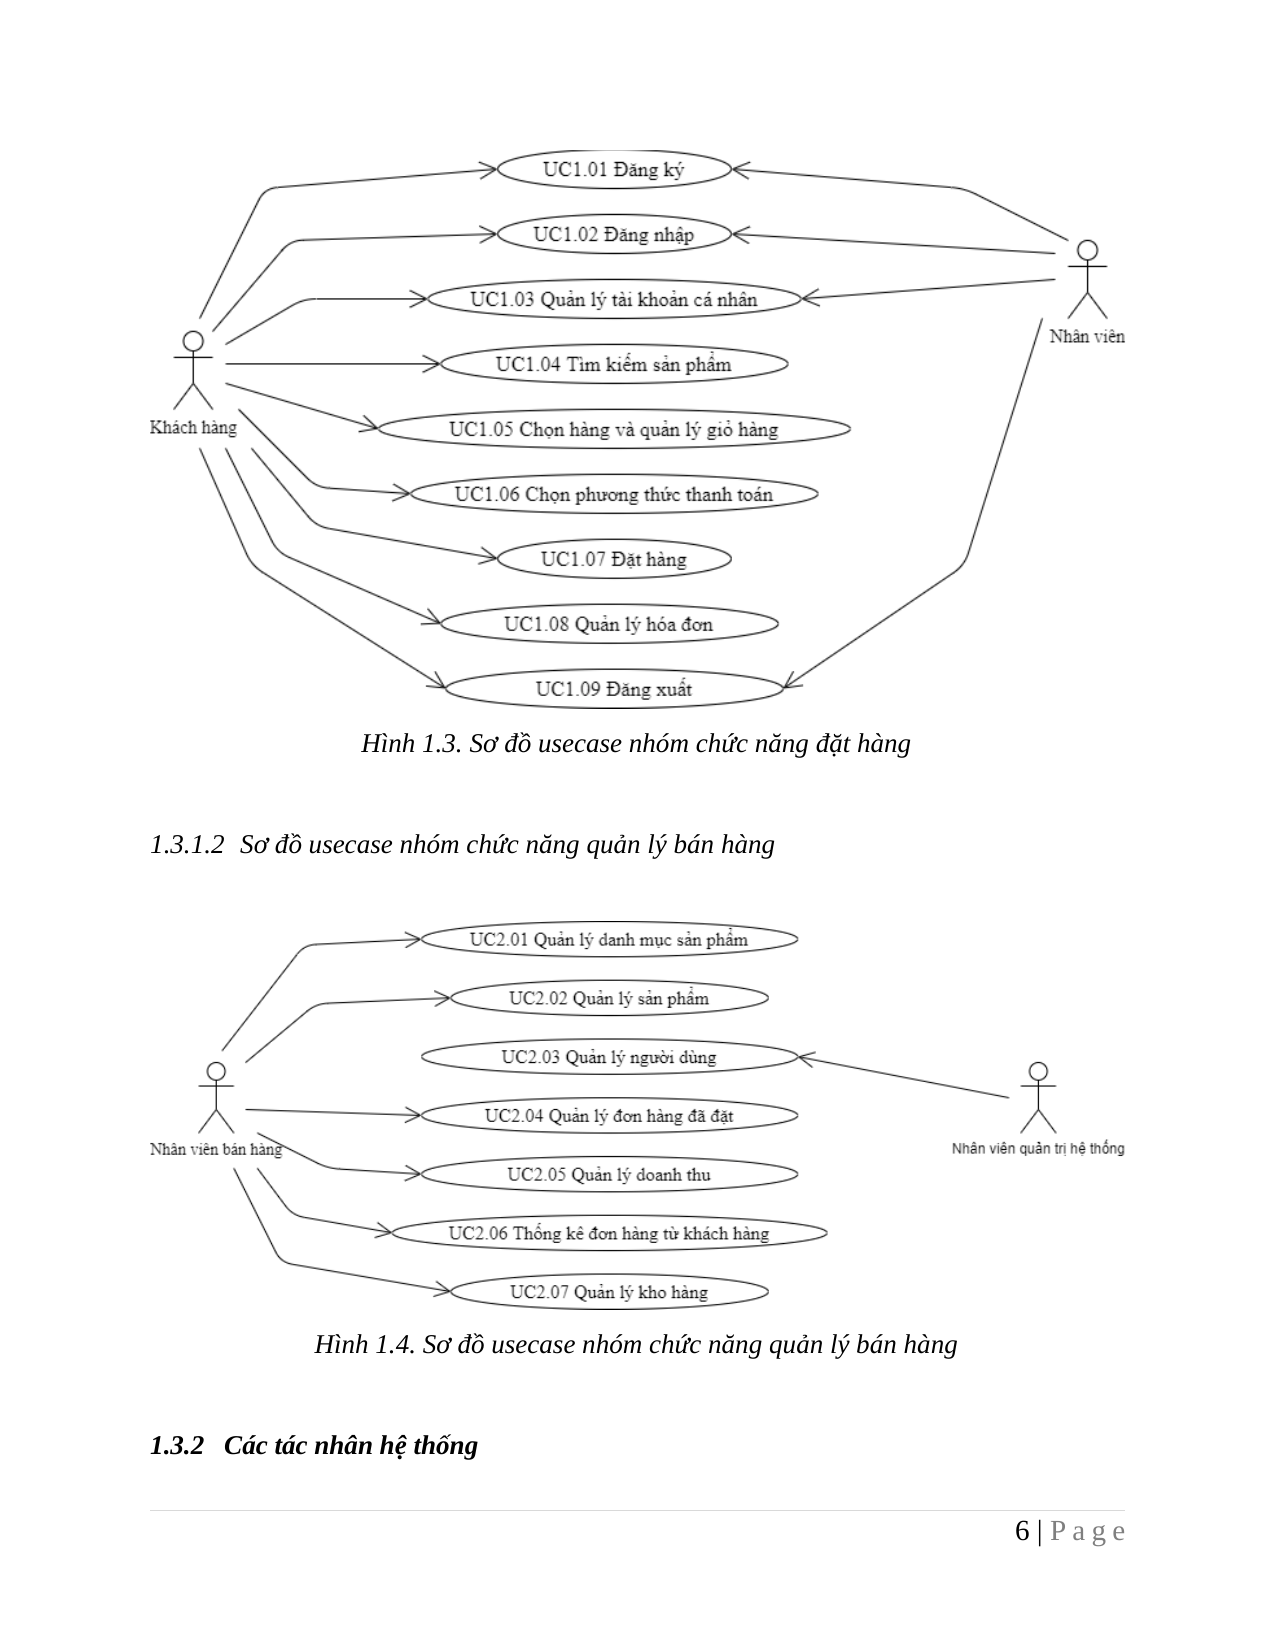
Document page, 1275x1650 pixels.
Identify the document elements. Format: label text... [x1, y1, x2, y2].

subtitle Sơ đồ usecase nhóm chức năng quản lý bán hàng [150, 828, 1125, 859]
picture [150, 150, 1125, 709]
subtitle Các tác nhân hệ thống [150, 1429, 1125, 1460]
text Hình 1.3. Sơ đồ usecase nhóm chức năng đặt hàng [150, 727, 1125, 758]
picture [150, 921, 1125, 1310]
text Hình 1.4. Sơ đồ usecase nhóm chức năng quản lý bán hàng [150, 1329, 1125, 1360]
